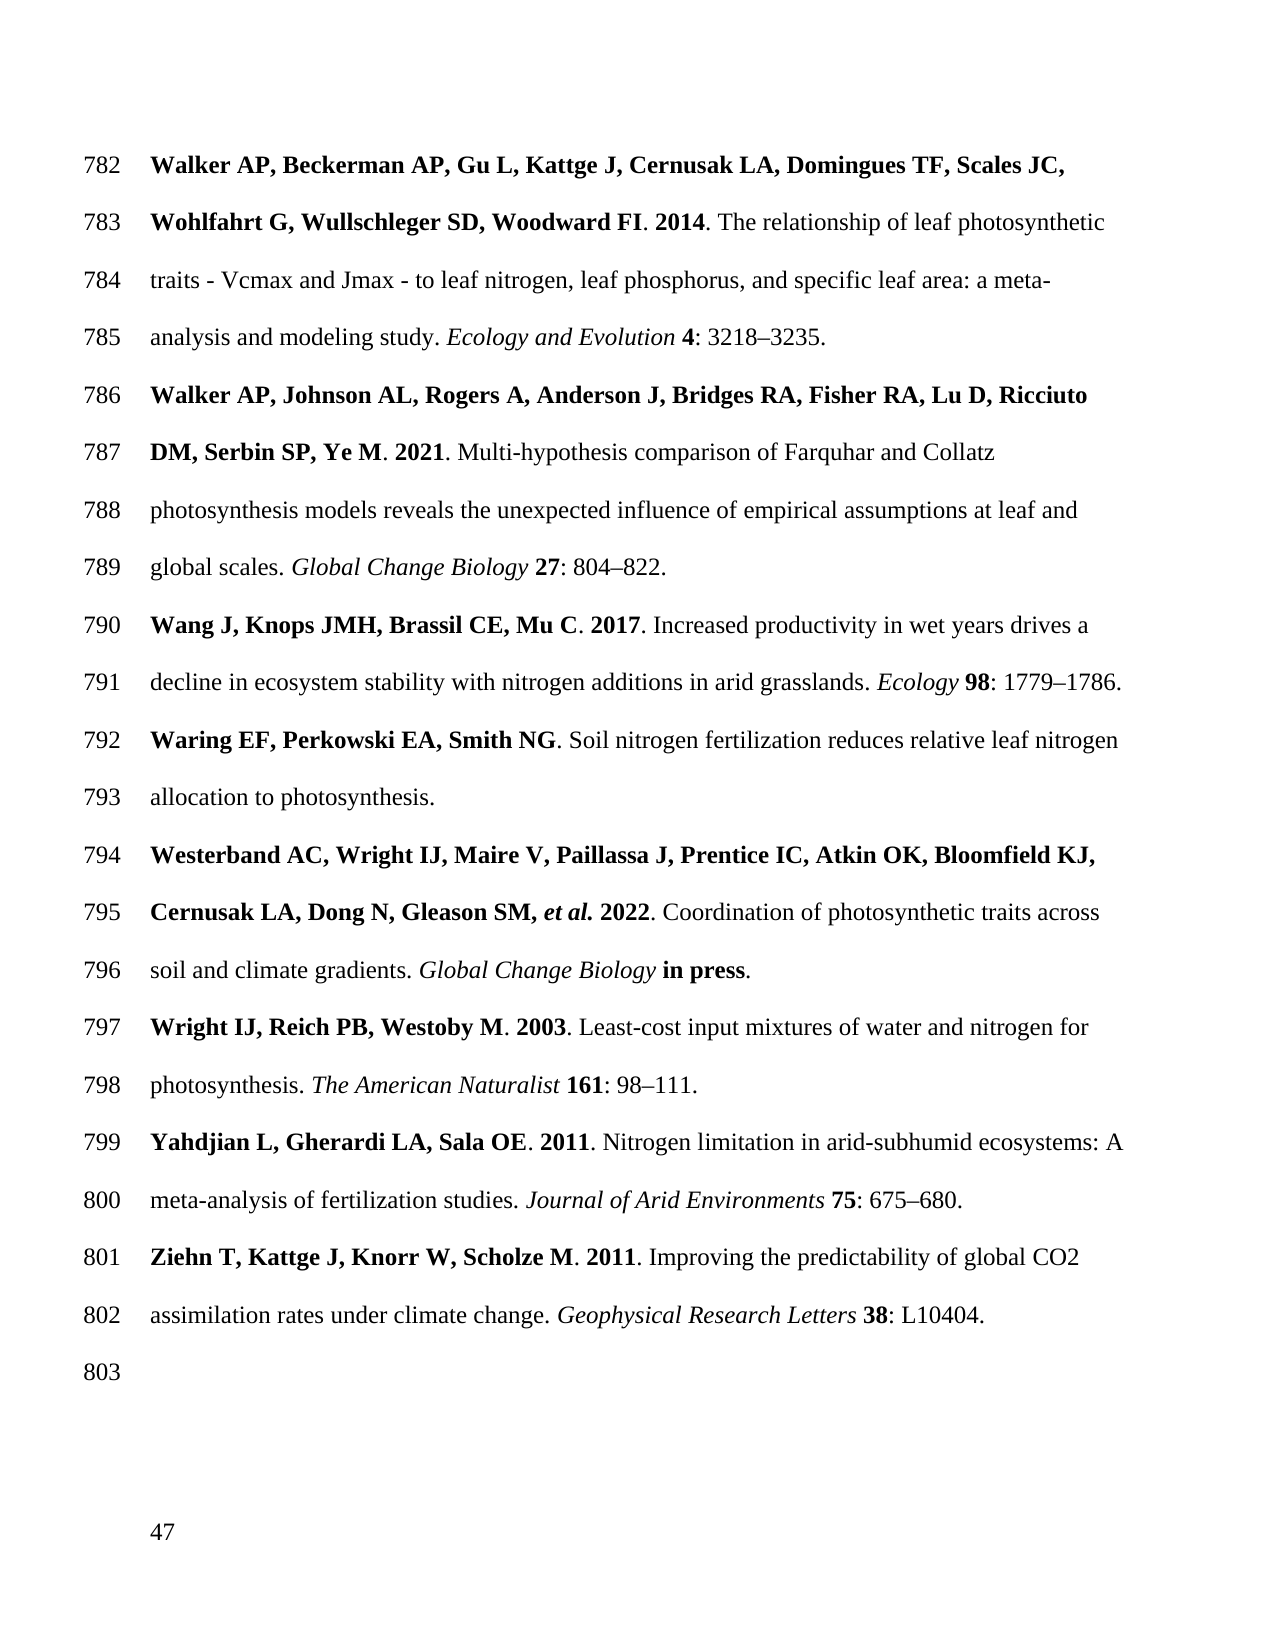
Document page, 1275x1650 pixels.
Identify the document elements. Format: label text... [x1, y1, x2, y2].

text Ziehn T, Kattge J, Knorr W, Scholze M. 2011. Improving the predictability of global CO2 assimilation rates under climate change. Geophysical Research Letters 38: L10404. [150, 1242, 1125, 1329]
text Waring EF, Perkowski EA, Smith NG. Soil nitrogen fertilization reduces relative leaf nitrogen allocation to photosynthesis. [150, 725, 1125, 811]
text Walker AP, Beckerman AP, Gu L, Kattge J, Cernusak LA, Domingues TF, Scales JC, Wohlfahrt G, Wullschleger SD, Woodward FI. 2014. The relationship of leaf photosynthetic traits - Vcmax and Jmax - to leaf nitrogen, leaf phosphorus, and specific leaf area: a meta-analysis and modeling study. Ecology and Evolution 4: 3218–3235. [150, 150, 1125, 351]
text Walker AP, Johnson AL, Rogers A, Anderson J, Bridges RA, Fisher RA, Lu D, Ricciuto DM, Serbin SP, Ye M. 2021. Multi‐hypothesis comparison of Farquhar and Collatz photosynthesis models reveals the unexpected influence of empirical assumptions at leaf and global scales. Global Change Biology 27: 804–822. [150, 380, 1125, 581]
text Wright IJ, Reich PB, Westoby M. 2003. Least-cost input mixtures of water and nitrogen for photosynthesis. The American Naturalist 161: 98–111. [150, 1012, 1125, 1099]
text Westerband AC, Wright IJ, Maire V, Paillassa J, Prentice IC, Atkin OK, Bloomfield KJ, Cernusak LA, Dong N, Gleason SM, et al. 2022. Coordination of photosynthetic traits across soil and climate gradients. Global Change Biology in press. [150, 840, 1125, 984]
text Wang J, Knops JMH, Brassil CE, Mu C. 2017. Increased productivity in wet years drives a decline in ecosystem stability with nitrogen additions in arid grasslands. Ecology 98: 1779–1786. [150, 610, 1125, 696]
text Yahdjian L, Gherardi LA, Sala OE. 2011. Nitrogen limitation in arid-subhumid ecosystems: A meta-analysis of fertilization studies. Journal of Arid Environments 75: 675–680. [150, 1127, 1125, 1214]
